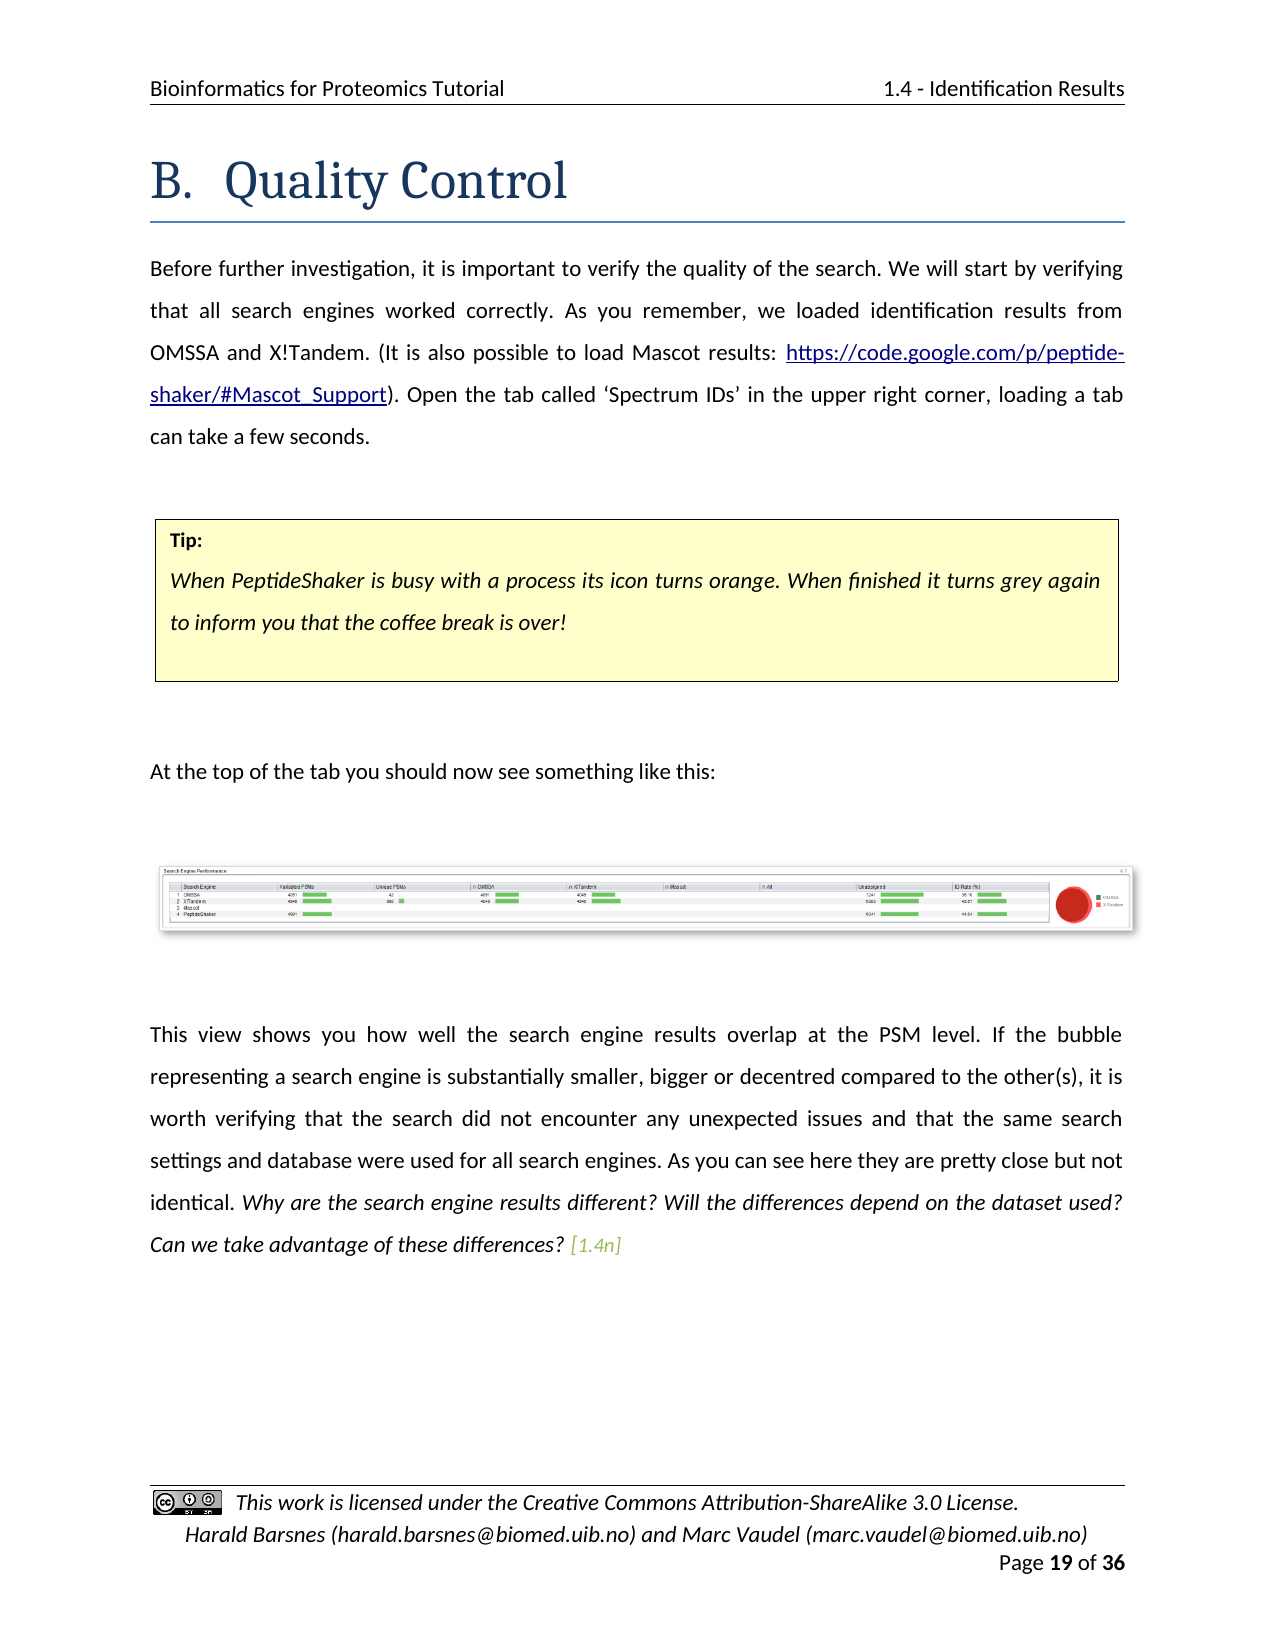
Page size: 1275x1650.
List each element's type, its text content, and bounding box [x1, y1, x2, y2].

text This view shows you how well the search engine results overlap at the PSM level. If the bubble representing a search engine is substantially smaller, bigger or decentred compared to the other(s), it is worth verifying that the search did not encounter any unexpected issues and that the same search settings and database were used for all search engines. As you can see here they are pretty close but not identical. Why are the search engine results different? Will the differences depend on the dataset used? Can we take advantage of these differences? [1.4n] [150, 1020, 1125, 1258]
text Before further investigation, it is important to verify the quality of the search. We will start by verifying that all search engines worked correctly. As you remember, we loaded identification results from OMSSA and X!Tandem. (It is also possible to load Mascot results: https://code.google.com/p/peptide-shaker/#Mascot_Support). Open the tab called ‘Spectrum IDs’ in the upper right corner, loading a tab can take a few seconds. [150, 254, 1125, 450]
picture [160, 867, 1132, 930]
picture [153, 1490, 222, 1515]
text At the top of the tab you should now see something like this: [150, 757, 1125, 785]
title Quality Control [150, 150, 1125, 221]
